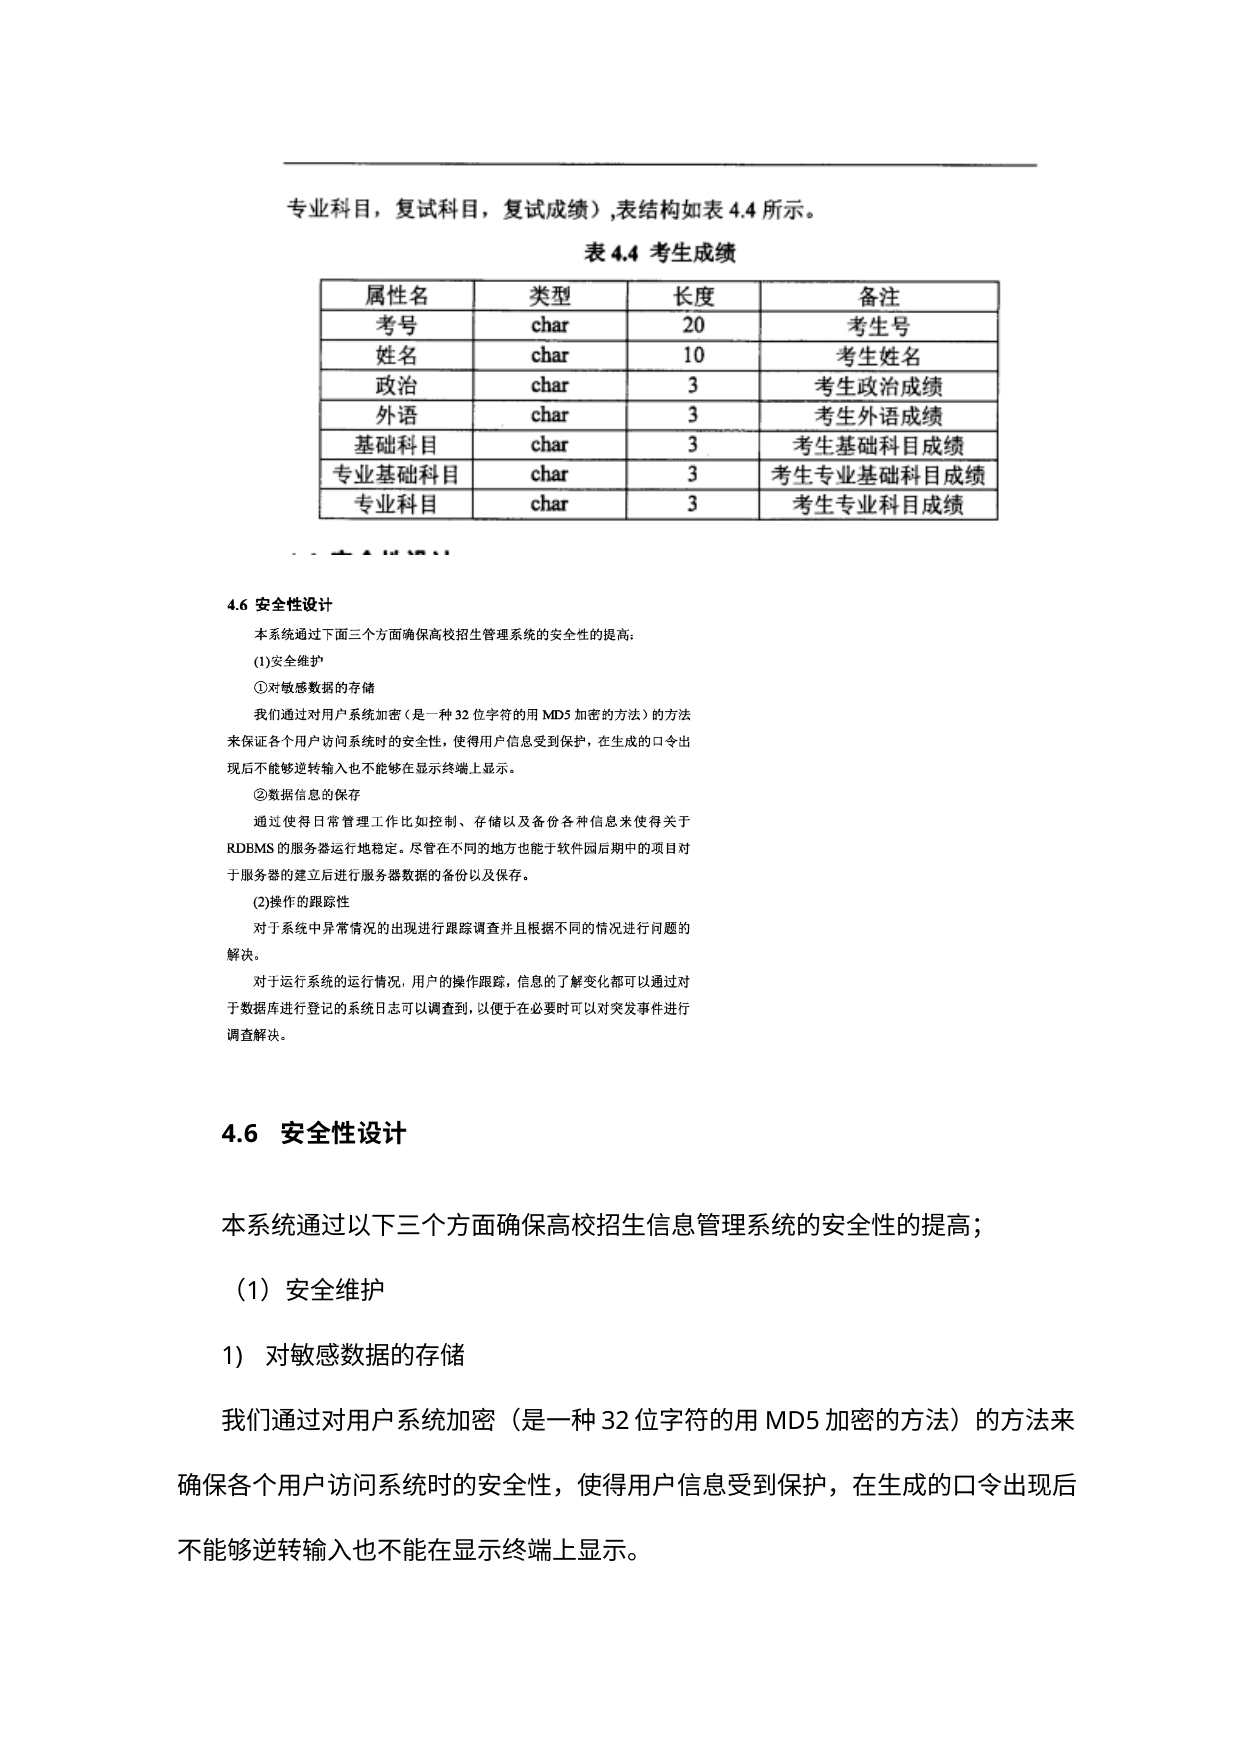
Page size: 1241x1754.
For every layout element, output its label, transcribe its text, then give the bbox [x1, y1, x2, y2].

text （1）安全维护 [177, 1256, 1087, 1321]
subtitle 安全性设计 [221, 1099, 1087, 1164]
text 本系统通过以下三个方面确保高校招生信息管理系统的安全性的提高； [177, 1191, 1087, 1256]
picture [221, 162, 1087, 555]
text 我们通过对用户系统加密（是一种32位字符的用MD5加密的方法）的方法来确保各个用户访问系统时的安全性，使得用户信息受到保护，在生成的口令出现后不能够逆转输入也不能在显示终端上显示。 [177, 1386, 1087, 1581]
list 对敏感数据的存储 [221, 1321, 1087, 1386]
picture [177, 584, 730, 1051]
